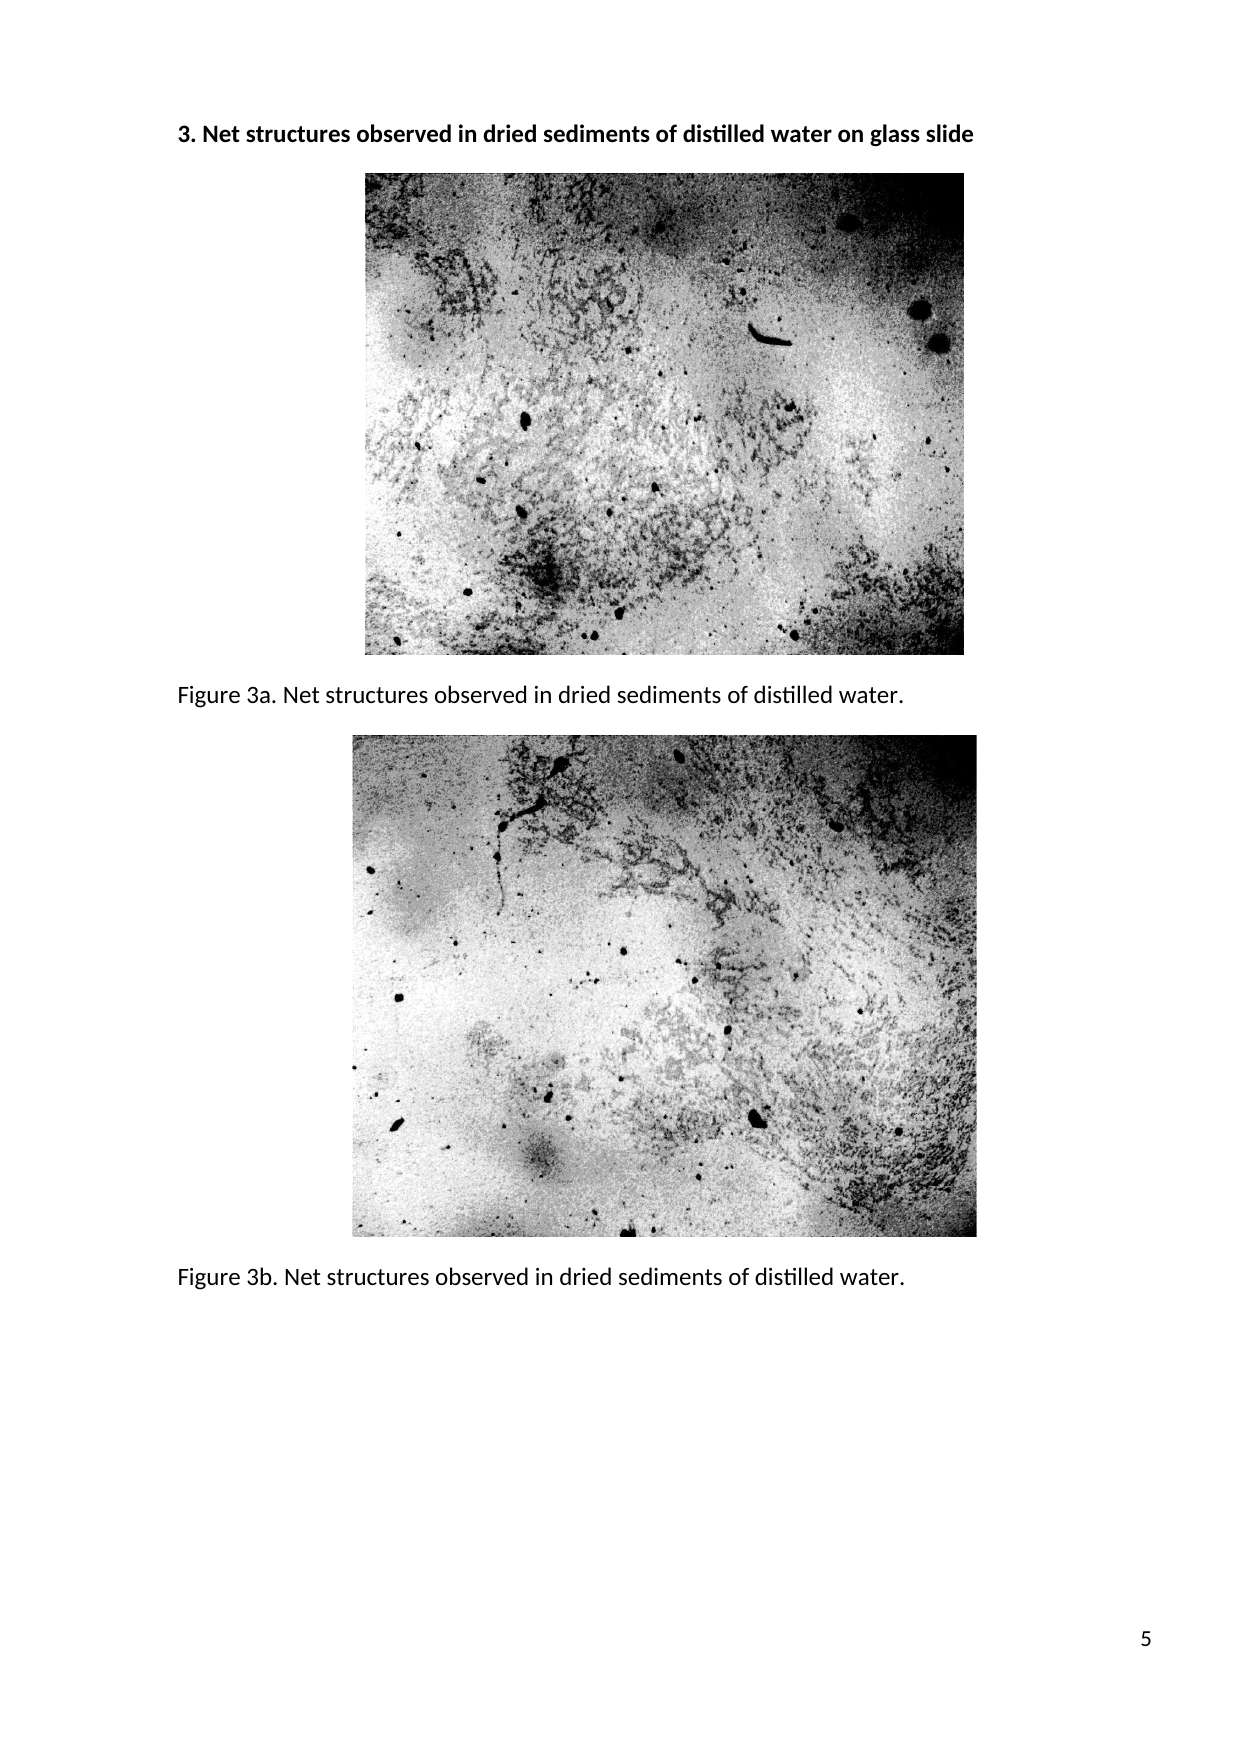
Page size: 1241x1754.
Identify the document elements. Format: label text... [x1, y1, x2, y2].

picture [365, 173, 964, 655]
text Figure 3a. Net structures observed in dried sediments of distilled water. [177, 679, 1152, 710]
picture [352, 735, 977, 1237]
text 3. Net structures observed in dried sediments of distilled water on glass slide [177, 118, 1152, 149]
text Figure 3b. Net structures observed in dried sediments of distilled water. [177, 1261, 1152, 1292]
